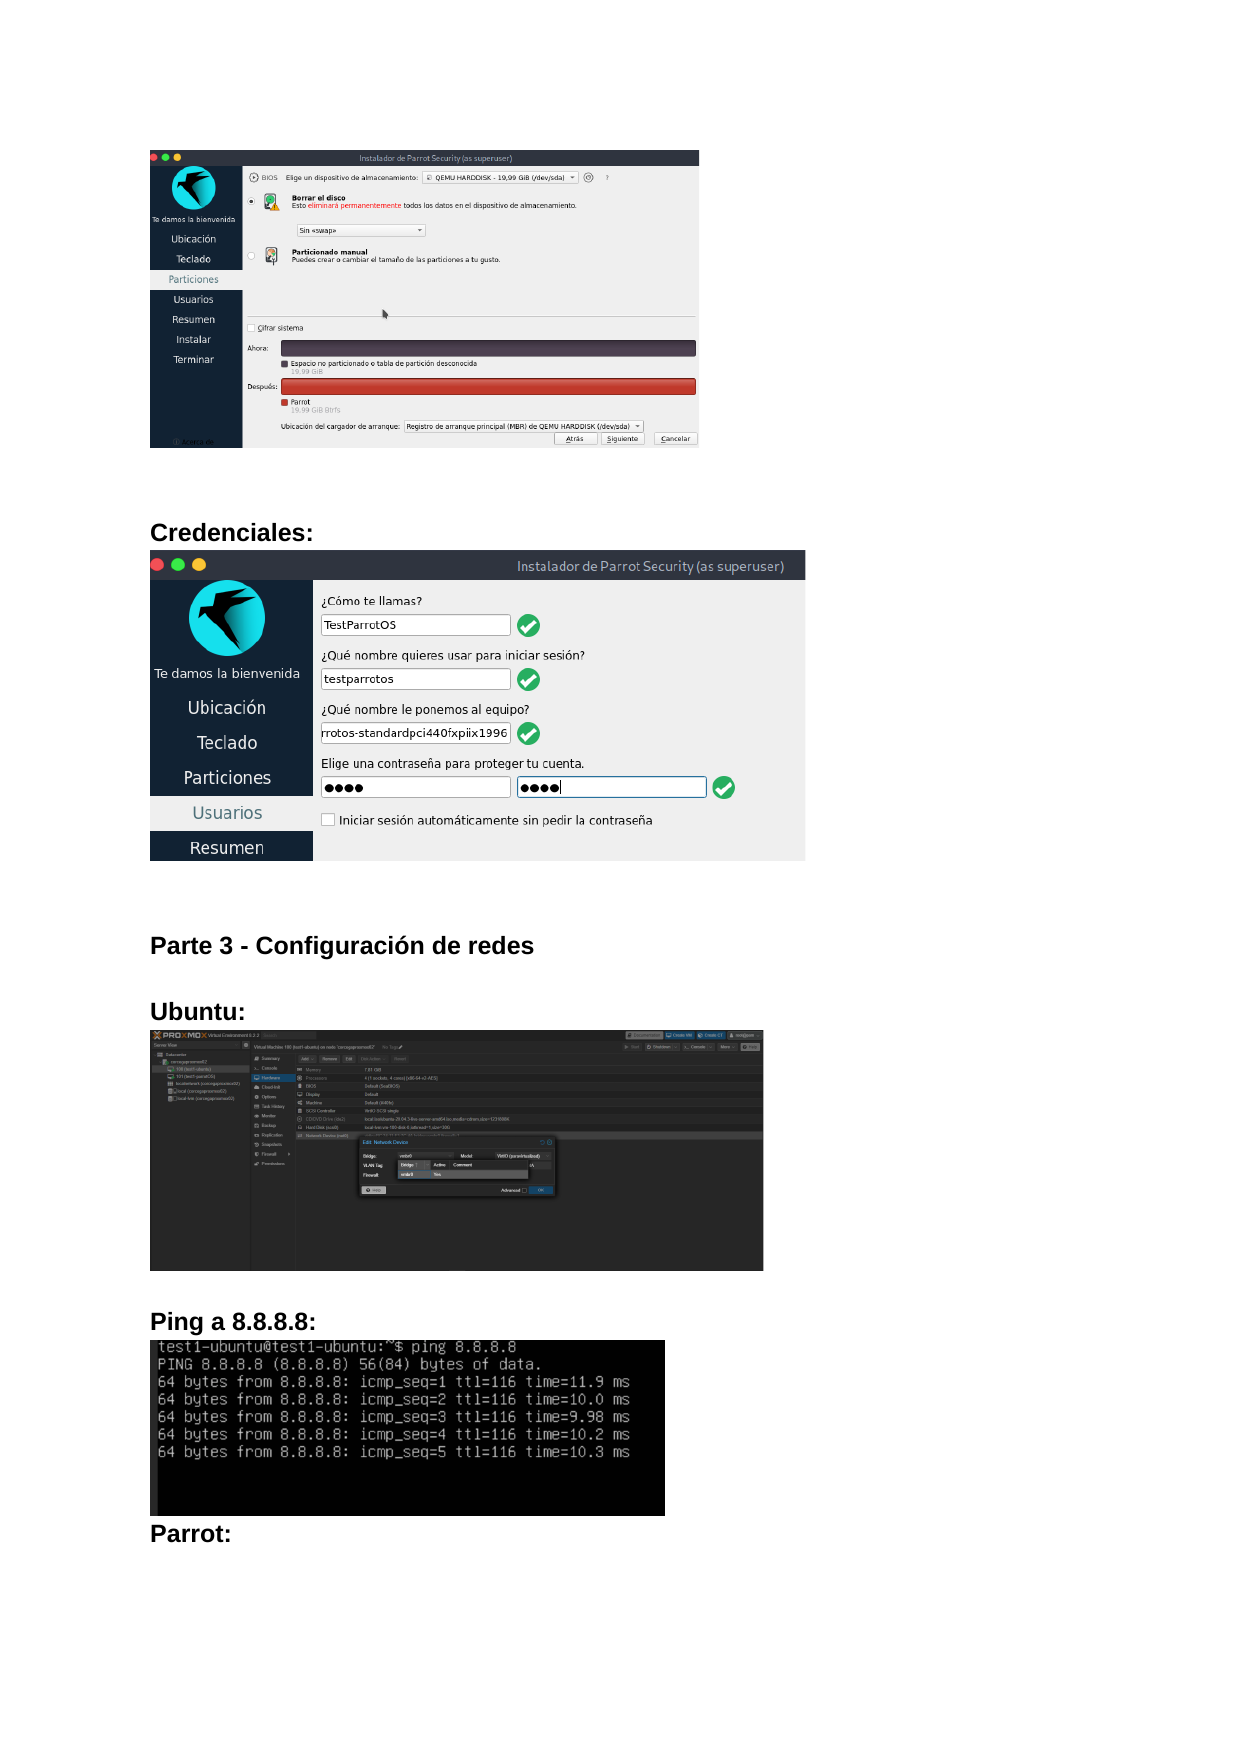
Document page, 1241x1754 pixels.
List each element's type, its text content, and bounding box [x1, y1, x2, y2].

text Ping a 8.8.8.8: [150, 1307, 1090, 1336]
text Credenciales: [150, 518, 1090, 546]
picture [150, 1340, 665, 1516]
text Ubuntu: [150, 997, 1090, 1026]
text Parte 3 - Configuración de redes [150, 931, 1090, 959]
picture [150, 150, 700, 448]
text Parrot: [150, 1519, 1090, 1548]
picture [150, 550, 806, 861]
picture [150, 1030, 764, 1271]
